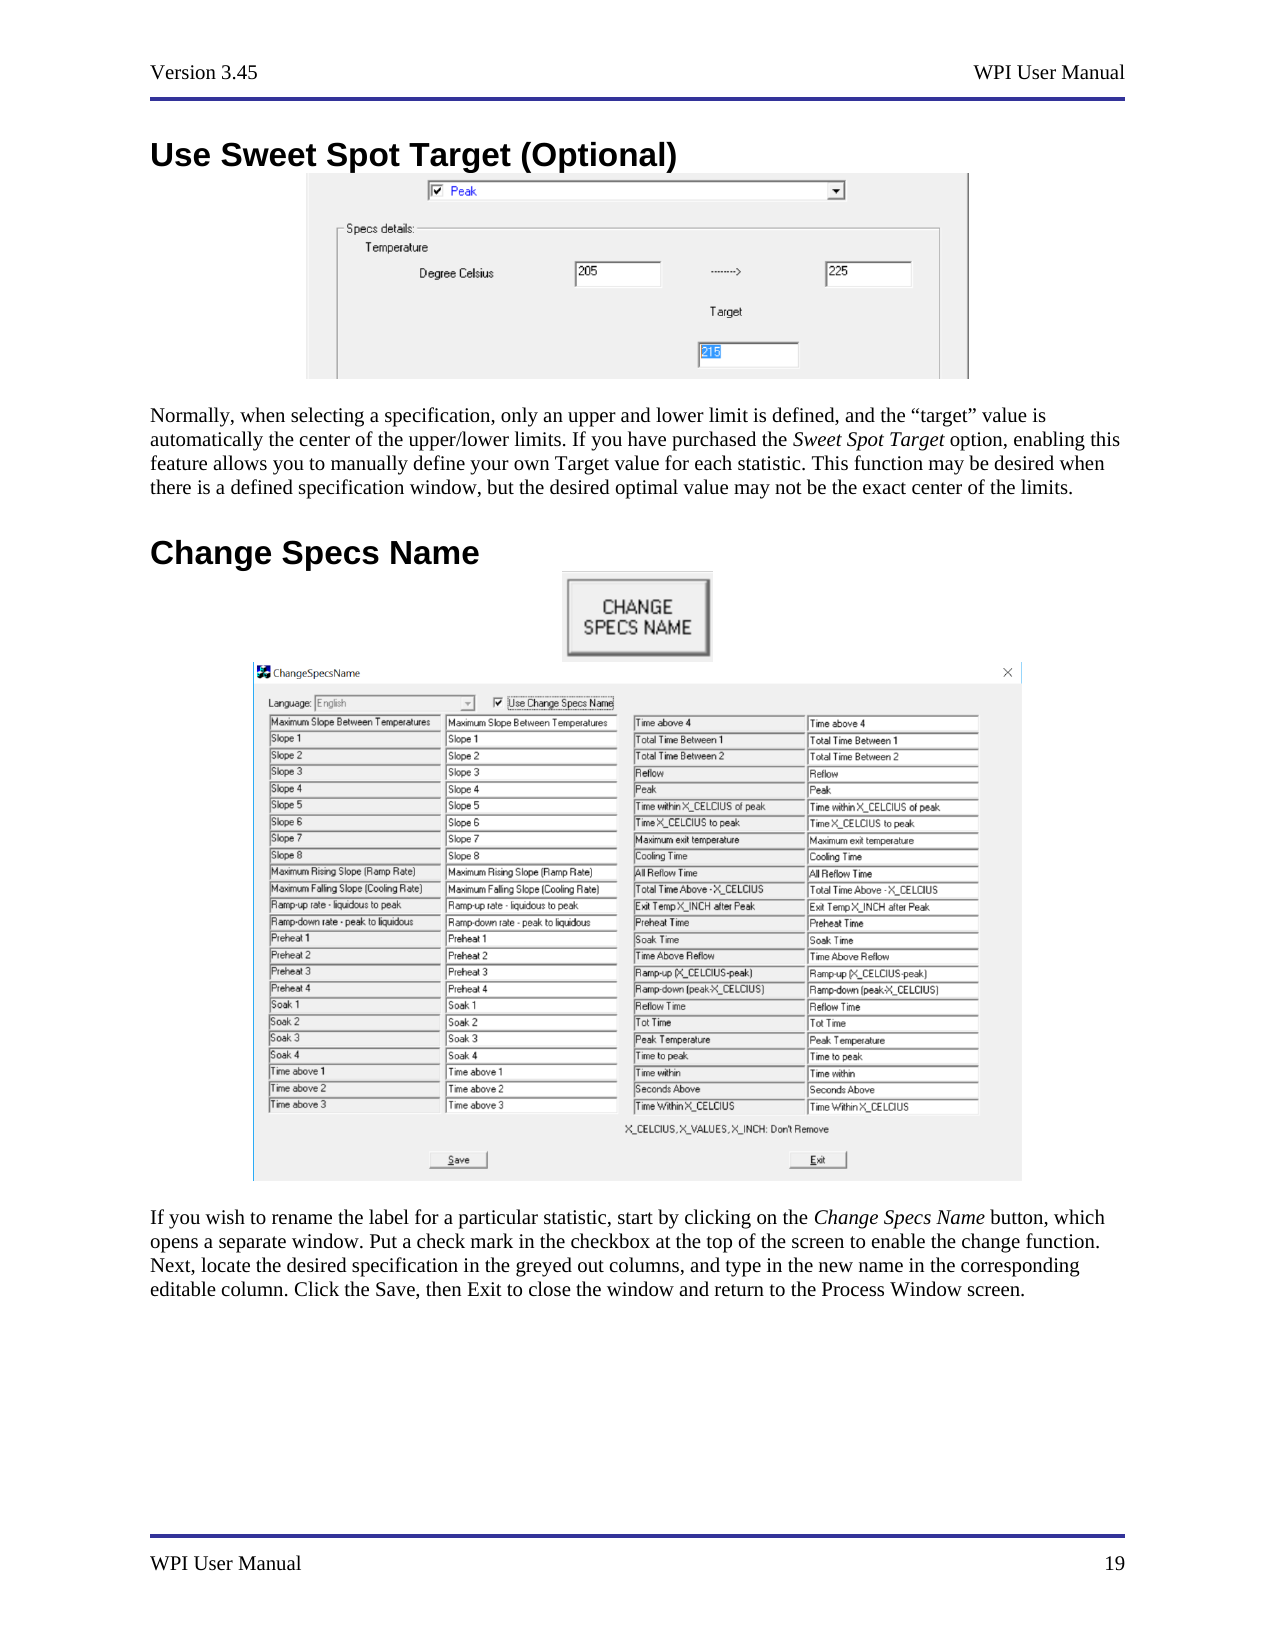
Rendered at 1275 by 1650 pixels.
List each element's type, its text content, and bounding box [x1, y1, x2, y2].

text If you wish to rename the label for a particular statistic, start by clicking on the Change Specs Name button, which opens a separate window. Put a check mark in the checkbox at the top of the screen to enable the change function. Next, locate the desired specification in the greyed out columns, and type in the new name in the corresponding editable column. Click the Save, then Exit to close the window and return to the Process Window screen. [150, 1205, 1125, 1301]
text Normally, when selecting a specification, only an upper and lower limit is defined, and the “target” value is automatically the center of the upper/lower limits. If you have purchased the Sweet Spot Target option, enabling this feature allows you to manually define your own Target value for each statistic. This function may be desired when there is a defined specification window, but the desired optimal value may not be the exact center of the limits. [150, 403, 1125, 499]
picture [253, 571, 1022, 1181]
subtitle Change Specs Name [150, 533, 1125, 571]
subtitle Use Sweet Spot Target (Optional) [150, 135, 1125, 173]
picture [306, 173, 969, 379]
